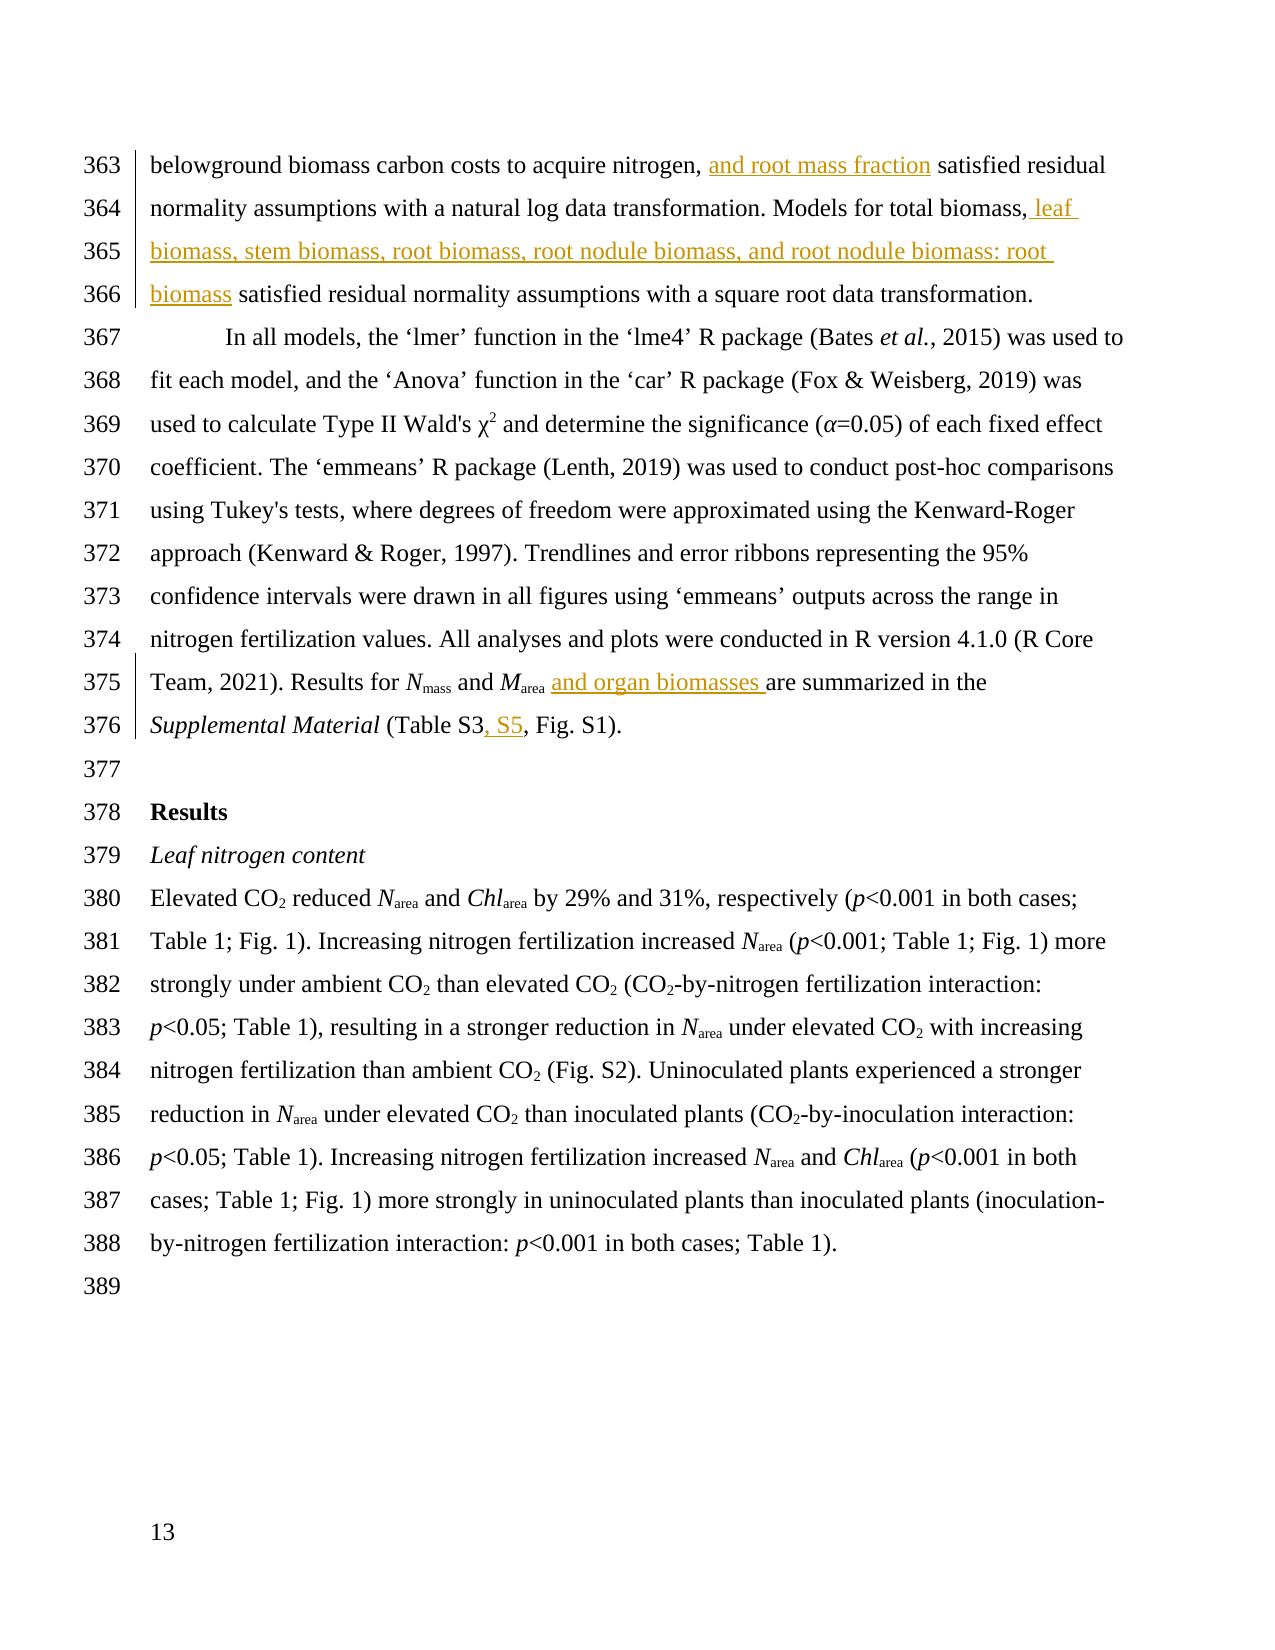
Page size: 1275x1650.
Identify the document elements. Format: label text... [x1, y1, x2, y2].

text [150, 150, 1125, 308]
text Results [150, 797, 1125, 826]
text Leaf nitrogen content [150, 840, 1125, 869]
text Elevated CO2 reduced Narea and Chlarea by 29% and 31%, respectively (p<0.001 in both cases; Table 1; Fig. 1). Increasing nitrogen fertilization increased Narea (p<0.001; Table 1; Fig. 1) more strongly under ambient CO2 than elevated CO2 (CO2-by-nitrogen fertilization interaction: p<0.05; Table 1), resulting in a stronger reduction in Narea under elevated CO2 with increasing nitrogen fertilization than ambient CO2 (Fig. S2). Uninoculated plants experienced a stronger reduction in Narea under elevated CO2 than inoculated plants (CO2-by-inoculation interaction: p<0.05; Table 1). Increasing nitrogen fertilization increased Narea and Chlarea (p<0.001 in both cases; Table 1; Fig. 1) more strongly in uninoculated plants than inoculated plants (inoculation-by-nitrogen fertilization interaction: p<0.001 in both cases; Table 1). [150, 883, 1125, 1257]
text In all models, the ‘lmer’ function in the ‘lme4’ R package was used to fit each model, and the ‘Anova’ function in the ‘car’ R package was used to calculate Type II Wald's χ2 and determine the significance (α=0.05) of each fixed effect coefficient. The ‘emmeans’ R package was used to conduct post-hoc comparisons using Tukey's tests, where degrees of freedom were approximated using the Kenward-Roger approach . Trendlines and error ribbons representing the 95% confidence intervals were drawn in all figures using ‘emmeans’ outputs across the range in nitrogen fertilization values. All analyses and plots were conducted in R version 4.1.0 . Results for Nmass and Marea are summarized in the Supplemental Material (Table S3, Fig. S1). [150, 322, 1125, 739]
